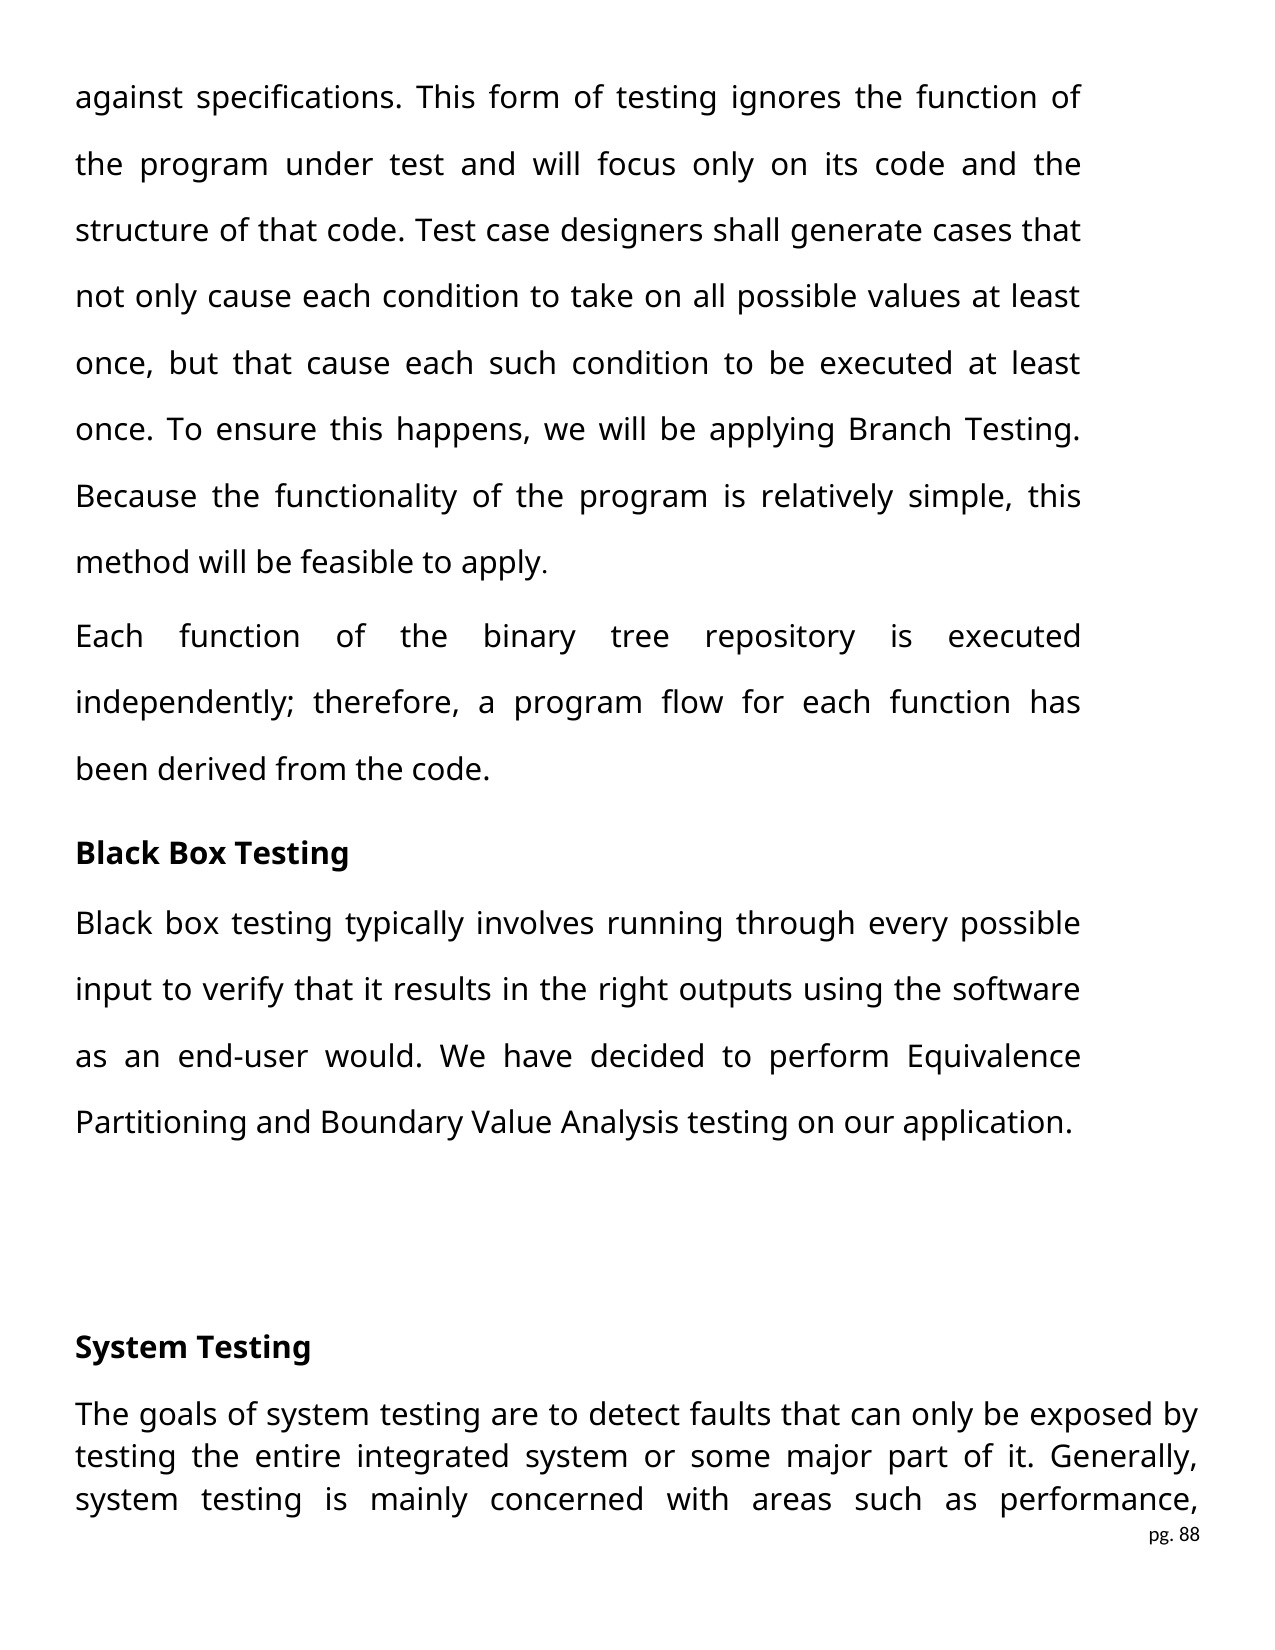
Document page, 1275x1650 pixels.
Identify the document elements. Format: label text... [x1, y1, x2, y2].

subtitle Black Box Testing [75, 831, 1200, 874]
text Each function of the binary tree repository is executed independently; therefore, a program flow for each function has been derived from the code. [75, 613, 1082, 789]
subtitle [75, 1392, 1200, 1519]
text Black box testing typically involves running through every possible input to verify that it results in the right outputs using the software as an end-user would. We have decided to perform Equivalence Partitioning and Boundary Value Analysis testing on our application. [75, 901, 1082, 1143]
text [75, 75, 1082, 583]
subtitle System Testing [75, 1325, 1200, 1367]
